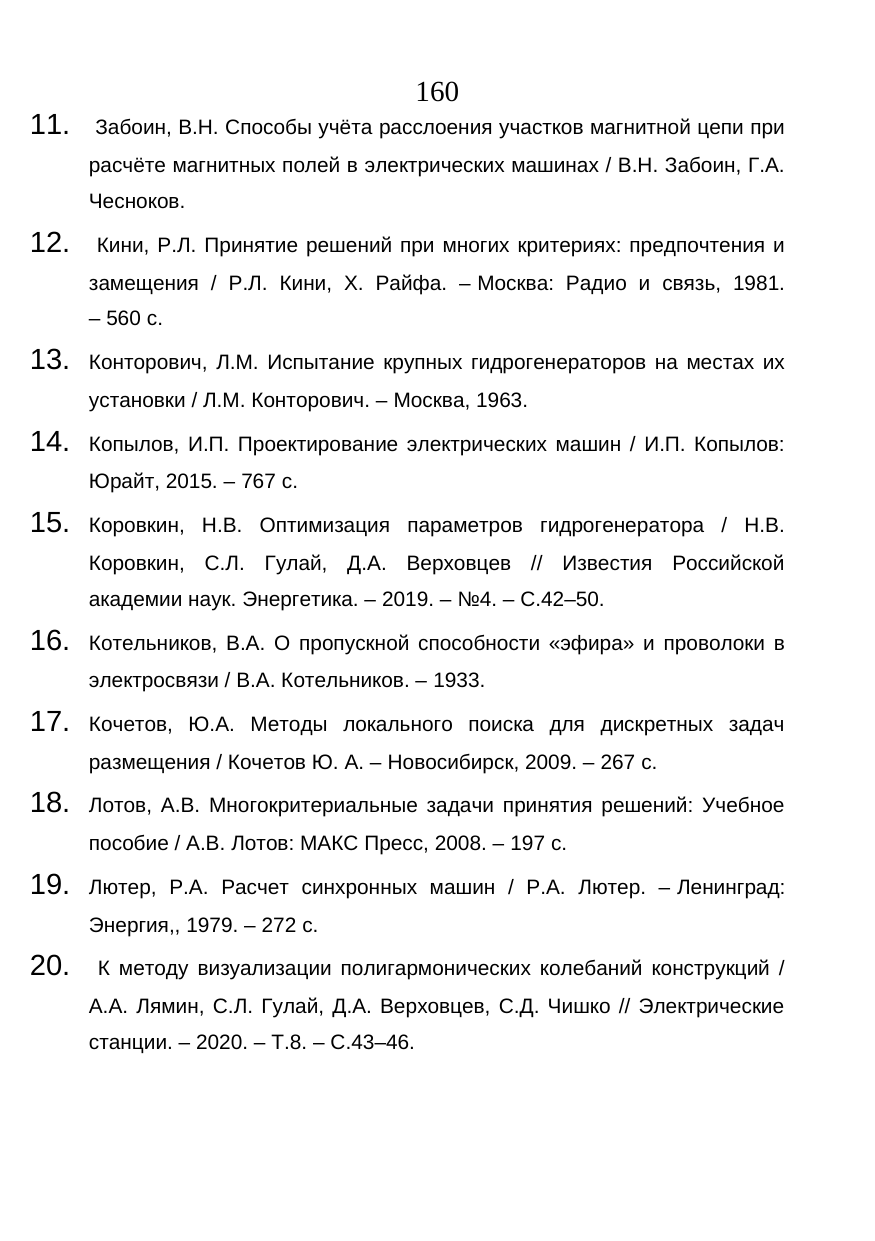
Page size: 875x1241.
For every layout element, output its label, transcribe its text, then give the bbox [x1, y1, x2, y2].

list Лютер, Р.А. Расчет синхронных машин / Р.А. Лютер. – Ленинград: Энергия,, 1979. – 272 c. [29, 867, 785, 936]
list К методу визуализации полигармонических колебаний конструкций / А.А. Лямин, С.Л. Гулай, Д.А. Верховцев, С.Д. Чишко // Электрические станции. – 2020. – Т.8. – C.43–46. [29, 948, 785, 1054]
list Копылов, И.П. Проектирование электрических машин / И.П. Копылов: Юрайт, 2015. – 767 c. [29, 424, 785, 493]
list Кочетов, Ю.А. Методы локального поиска для дискретных задач размещения / Кочетов Ю. А. – Новосибирск, 2009. – 267 c. [29, 704, 785, 773]
list Кини, Р.Л. Принятие решений при многих критериях: предпочтения и замещения / Р.Л. Кини, Х. Райфа. – Москва: Радио и связь, 1981. – 560 c. [29, 225, 785, 330]
list Лотов, А.В. Многокритериальные задачи принятия решений: Учебное пособие / А.В. Лотов: МАКС Пресс, 2008. – 197 c. [29, 785, 785, 855]
list Забоин, В.Н. Способы учёта расслоения участков магнитной цепи при расчёте магнитных полей в электрических машинах / В.Н. Забоин, Г.А. Чесноков. [29, 107, 785, 213]
list Конторович, Л.М. Испытание крупных гидрогенераторов на местах их установки / Л.М. Конторович. – Москва, 1963. [29, 342, 785, 412]
list Коровкин, Н.В. Оптимизация параметров гидрогенератора / Н.В. Коровкин, С.Л. Гулай, Д.А. Верховцев // Известия Российской академии наук. Энергетика. – 2019. – №4. – C.42–50. [29, 505, 785, 611]
list Котельников, В.А. О пропускной способности «эфира» и проволоки в электросвязи / В.А. Котельников. – 1933. [29, 622, 785, 692]
